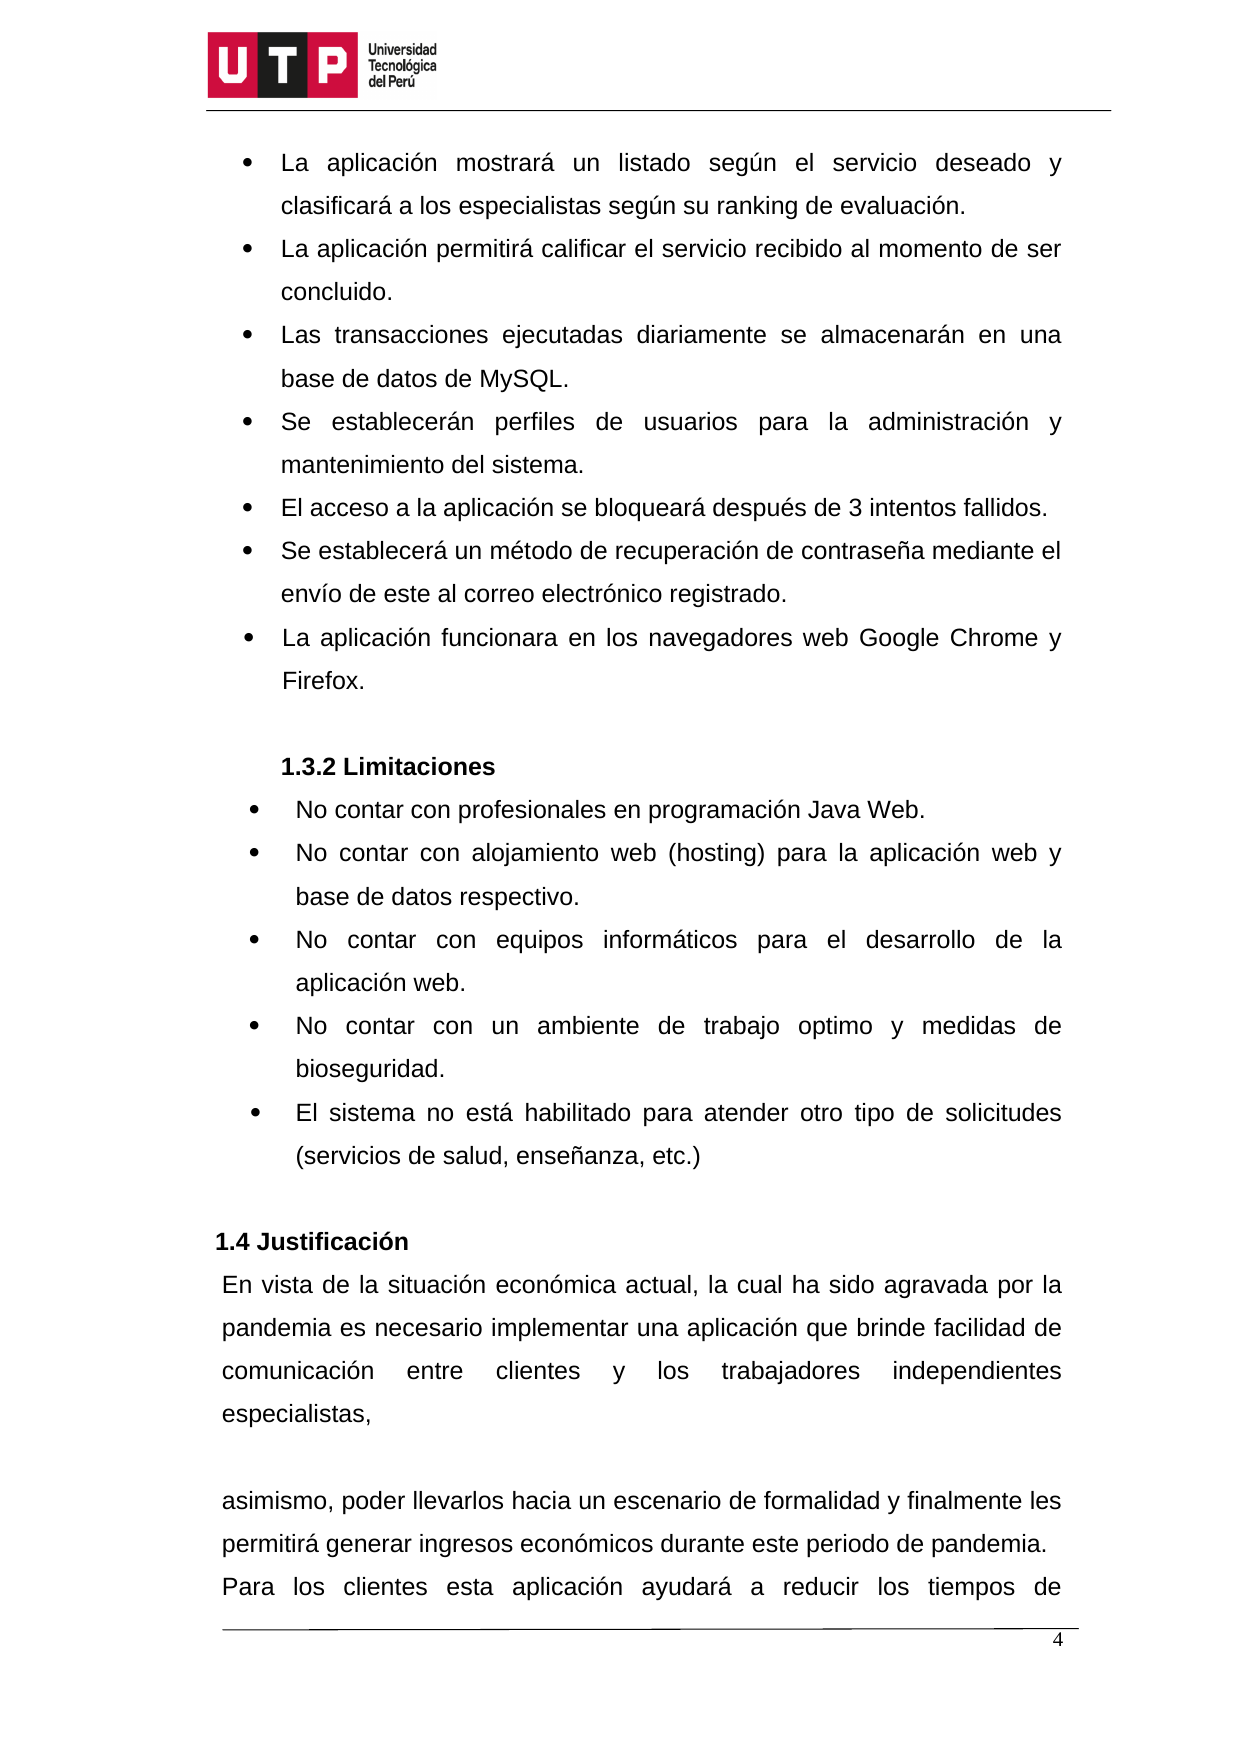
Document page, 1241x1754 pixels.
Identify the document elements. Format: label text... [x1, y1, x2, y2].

list No contar con un ambiente de trabajo optimo y medidas de bioseguridad. [250, 1011, 1063, 1083]
list Se establecerán perfiles de usuarios para la administración y mantenimiento del sistema. [243, 407, 1063, 479]
subtitle 1.3.2 Limitaciones [236, 752, 1063, 781]
subtitle 1.4 Justificación [215, 1227, 1063, 1256]
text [222, 1572, 1063, 1601]
picture [206, 31, 438, 100]
list No contar con profesionales en programación Java Web. [250, 795, 1063, 824]
list No contar con equipos informáticos para el desarrollo de la aplicación web. [250, 925, 1063, 997]
list La aplicación permitirá calificar el servicio recibido al momento de ser concluido. [243, 234, 1063, 306]
list El acceso a la aplicación se bloqueará después de 3 intentos fallidos. [243, 493, 1063, 522]
list La aplicación mostrará un listado según el servicio deseado y clasificará a los especialistas según su ranking de evaluación. [243, 148, 1063, 219]
list El sistema no está habilitado para atender otro tipo de solicitudes (servicios de salud, enseñanza, etc.) [251, 1097, 1063, 1169]
list No contar con alojamiento web (hosting) para la aplicación web y base de datos respectivo. [250, 838, 1063, 910]
text asimismo, poder llevarlos hacia un escenario de formalidad y finalmente les permitirá generar ingresos económicos durante este periodo de pandemia. [222, 1486, 1063, 1558]
list La aplicación funcionara en los navegadores web Google Chrome y Firefox. [244, 623, 1063, 694]
list Se establecerá un método de recuperación de contraseña mediante el envío de este al correo electrónico registrado. [243, 536, 1063, 608]
text En vista de la situación económica actual, la cual ha sido agravada por la pandemia es necesario implementar una aplicación que brinde facilidad de comunicación entre clientes y los trabajadores independientes especialistas, [222, 1270, 1063, 1428]
list Las transacciones ejecutadas diariamente se almacenarán en una base de datos de MySQL. [243, 320, 1063, 392]
